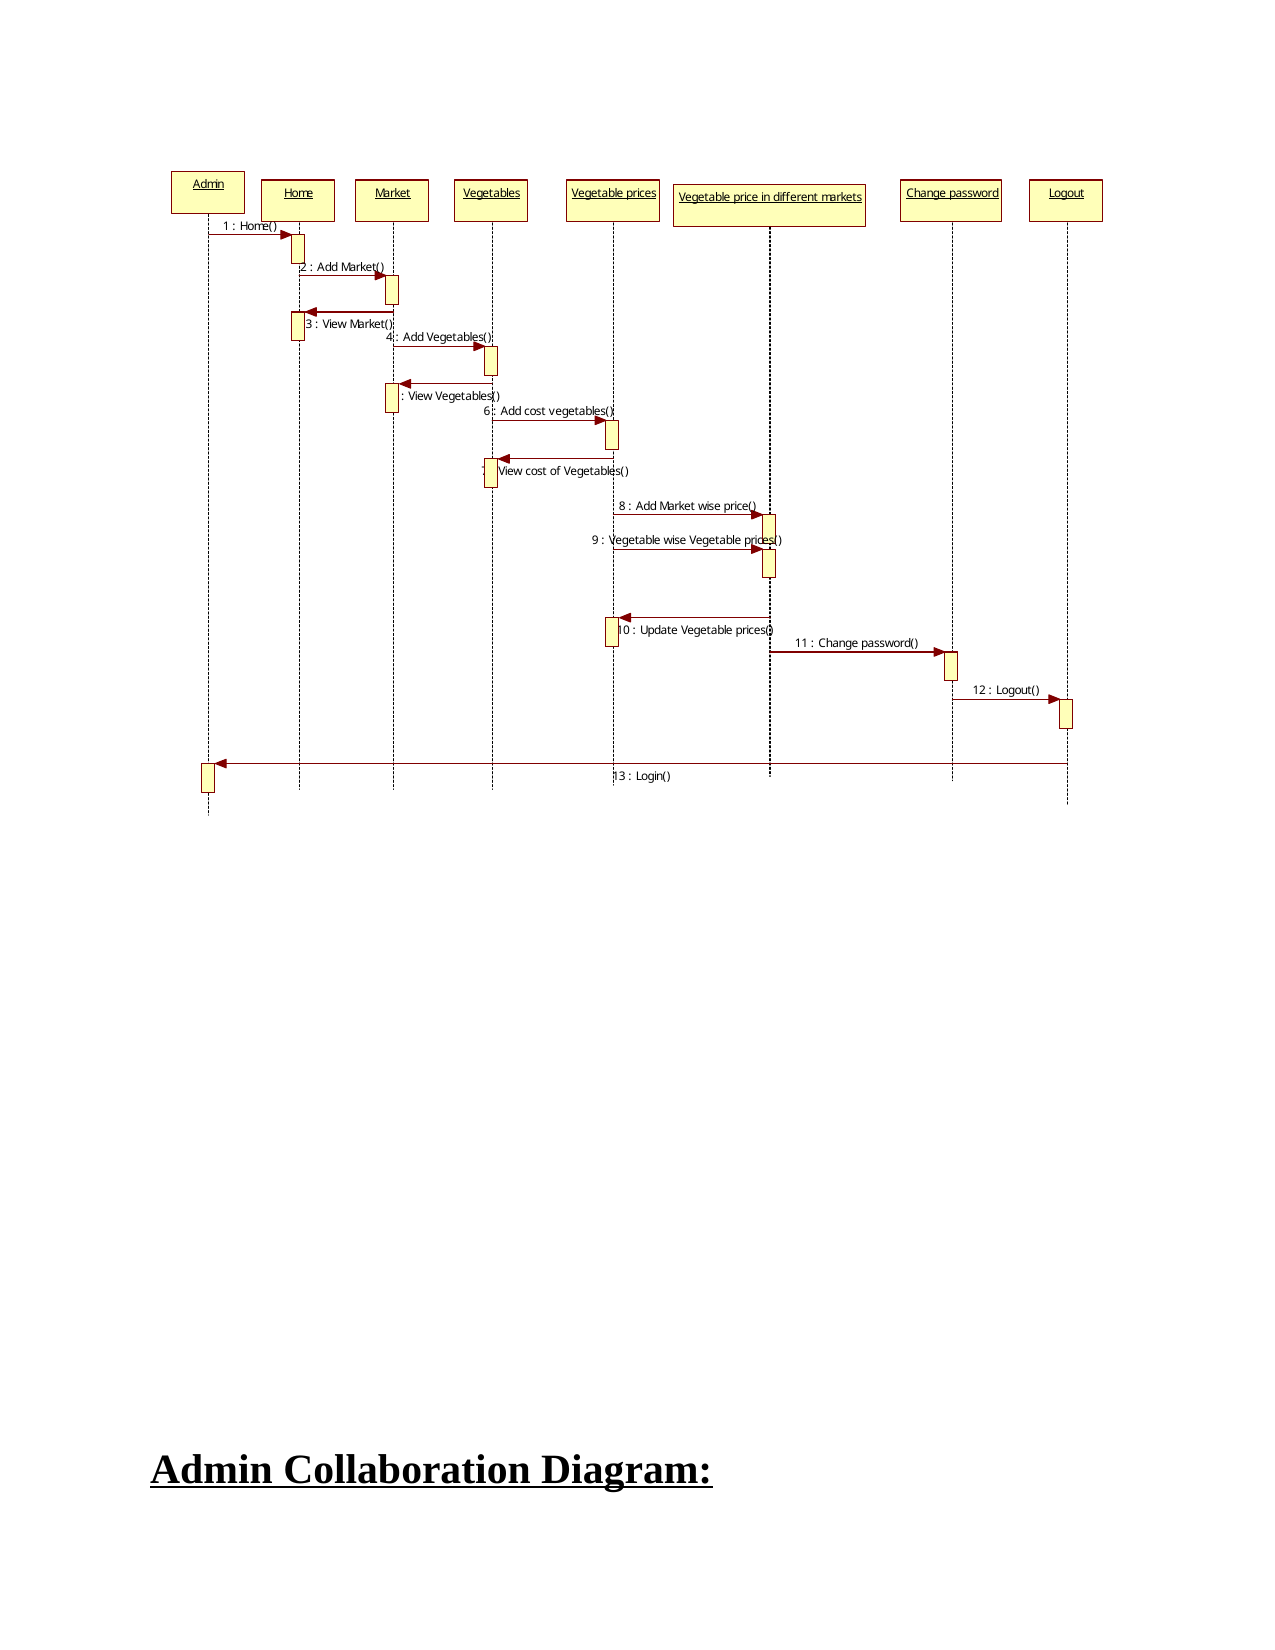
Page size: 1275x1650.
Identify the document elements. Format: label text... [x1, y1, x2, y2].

text Admin Collaboration Diagram: [150, 1444, 1125, 1492]
